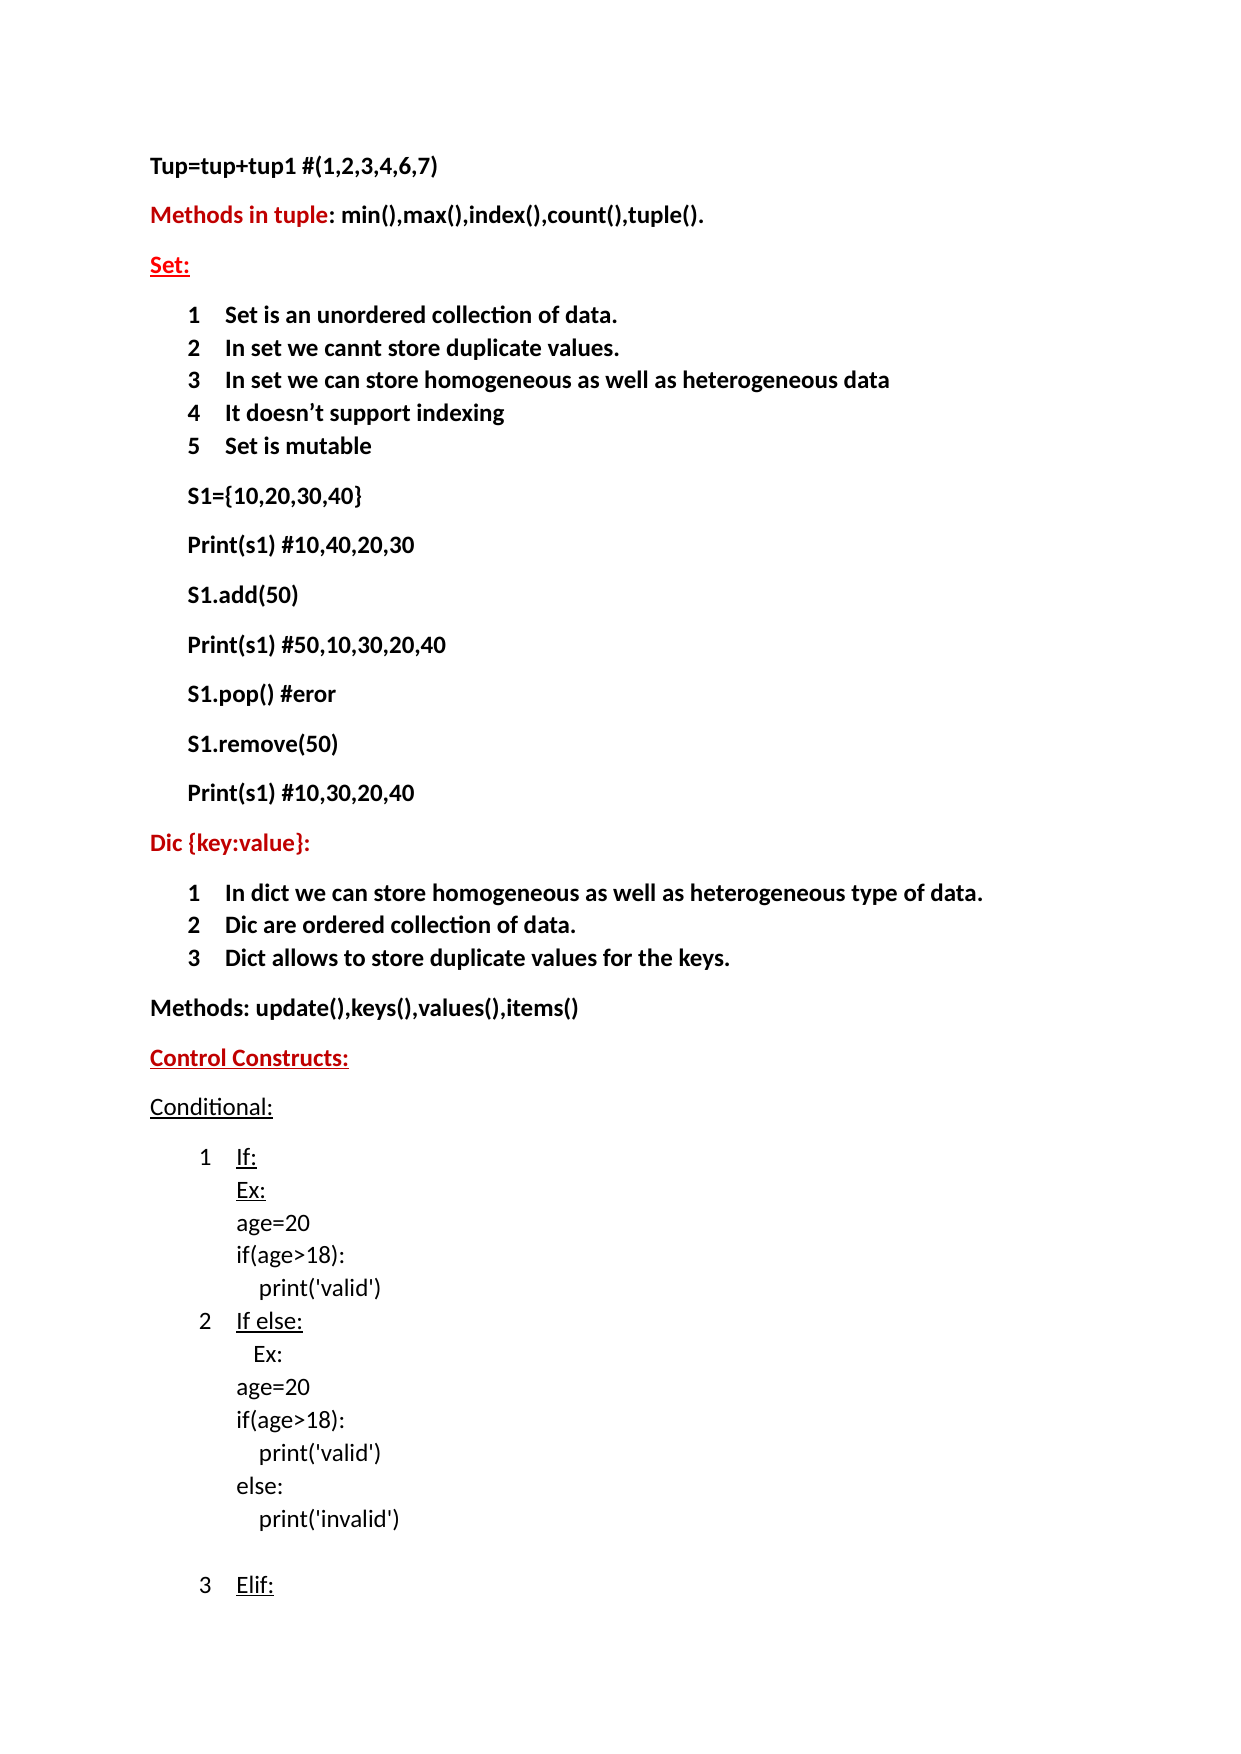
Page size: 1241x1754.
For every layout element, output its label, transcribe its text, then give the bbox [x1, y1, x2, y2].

text Set: [150, 249, 1090, 280]
list Dict allows to store duplicate values for the keys. [187, 942, 1090, 973]
text S1.add(50) [187, 579, 1090, 610]
text S1={10,20,30,40} [187, 480, 1090, 511]
list Ex: [236, 1174, 1090, 1204]
list print('valid') [236, 1272, 1090, 1303]
text Methods in tuple: min(),max(),index(),count(),tuple(). [150, 199, 1090, 230]
list It doesn’t support indexing [187, 397, 1090, 428]
list if(age>18): [236, 1404, 1090, 1435]
list else: [236, 1470, 1090, 1501]
text Tup=tup+tup1 #(1,2,3,4,6,7) [150, 150, 1090, 181]
list In dict we can store homogeneous as well as heterogeneous type of data. [187, 877, 1090, 907]
text Print(s1) #50,10,30,20,40 [187, 629, 1090, 659]
list In set we can store homogeneous as well as heterogeneous data [187, 364, 1090, 395]
text Conditional: [150, 1091, 1090, 1122]
text S1.pop() #eror [187, 678, 1090, 709]
list Dic are ordered collection of data. [187, 909, 1090, 940]
text S1.remove(50) [187, 728, 1090, 758]
list Set is an unordered collection of data. [187, 299, 1090, 329]
list Elif: [199, 1569, 1090, 1599]
list Ex: [236, 1338, 1090, 1369]
list If: [199, 1141, 1090, 1171]
text Dic {key:value}: [150, 827, 1090, 858]
text Print(s1) #10,40,20,30 [187, 529, 1090, 560]
list If else: [199, 1305, 1090, 1336]
text Control Constructs: [150, 1042, 1090, 1072]
list print('invalid') [236, 1503, 1090, 1533]
text Print(s1) #10,30,20,40 [187, 777, 1090, 808]
list age=20 [236, 1371, 1090, 1402]
list print('valid') [236, 1437, 1090, 1468]
list age=20 [236, 1207, 1090, 1237]
list In set we cannt store duplicate values. [187, 332, 1090, 362]
list if(age>18): [236, 1239, 1090, 1270]
list Set is mutable [187, 430, 1090, 461]
text Methods: update(),keys(),values(),items() [150, 992, 1090, 1023]
